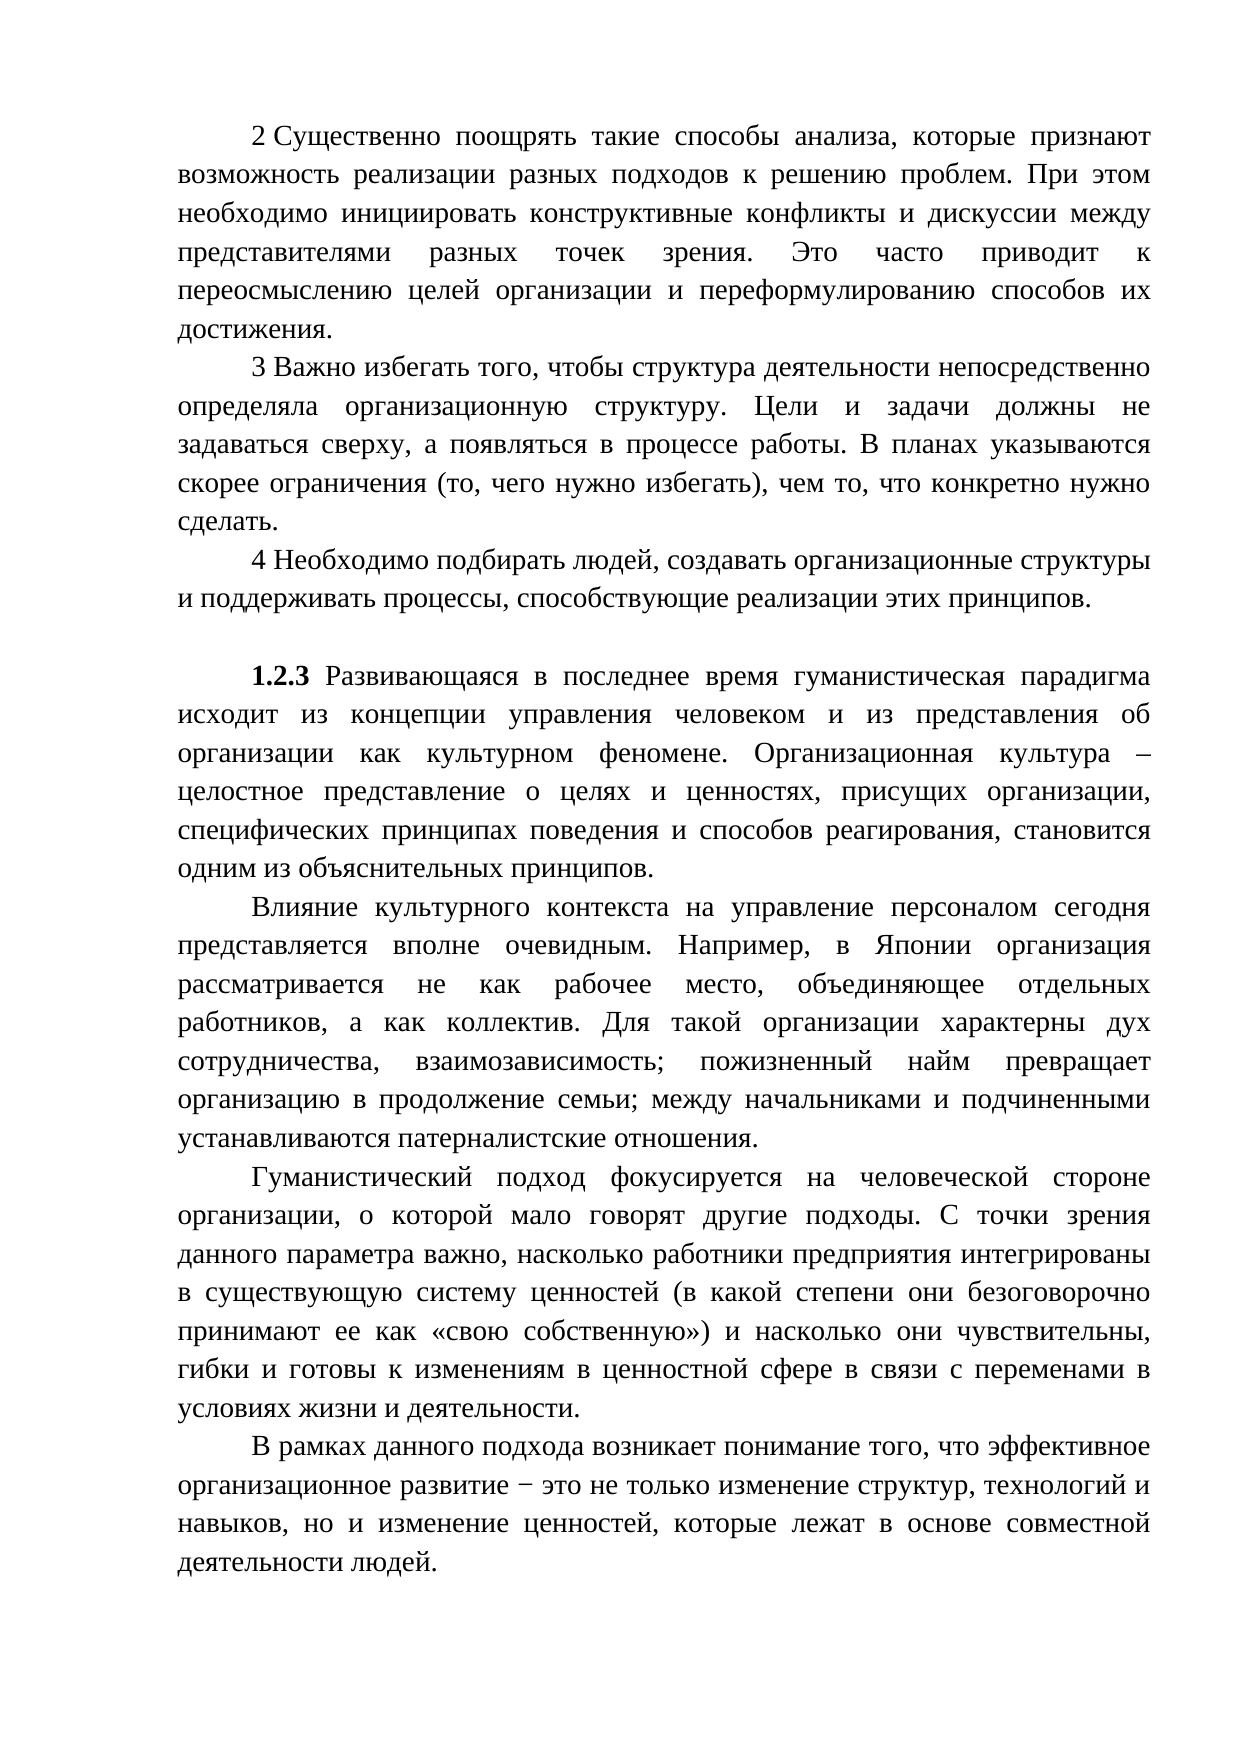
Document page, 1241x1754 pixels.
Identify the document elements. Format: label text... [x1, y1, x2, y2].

text Гуманистический подход фокусируется на человеческой стороне организации, о которой мало говорят другие подходы. С точки зрения данного параметра важно, насколько работники предприятия интегрированы в существующую систему ценностей (в какой степени они безоговорочно принимают ее как «свою собственную») и насколько они чувствительны, гибки и готовы к изменениям в ценностной сфере в связи с переменами в условиях жизни и деятельности. [177, 1159, 1152, 1423]
list Необходимо подбирать людей, создавать организационные структуры и поддерживать процессы, способствующие реализации этих принципов. [177, 542, 1152, 614]
text Влияние культурного контекста на управление персоналом сегодня представляется вполне очевидным. Например, в Японии организация рассматривается не как рабочее место, объединяющее отдельных работников, а как коллектив. Для такой организации характерны дух сотрудничества, взаимозависимость; пожизненный найм превращает организацию в продолжение семьи; между начальниками и подчиненными устанавливаются патерналистские отношения. [177, 889, 1152, 1154]
list Существенно поощрять такие способы анализа, которые признают возможность реализации разных подходов к решению проблем. При этом необходимо инициировать конструктивные конфликты и дискуссии между представителями разных точек зрения. Это часто приводит к переосмыслению целей организации и переформулированию способов их достижения. [177, 118, 1152, 344]
list Важно избегать того, чтобы структура деятельности непосредственно определяла организационную структуру. Цели и задачи должны не задаваться сверху, а появляться в процессе работы. В планах указываются скорее ограничения (то, чего нужно избегать), чем то, что конкретно нужно сделать. [177, 349, 1152, 537]
text В рамках данного подхода возникает понимание того, что эффективное организационное развитие − это не только изменение структур, технологий и навыков, но и изменение ценностей, которые лежат в основе совместной деятельности людей. [177, 1428, 1152, 1578]
list 1.2.3 Развивающаяся в последнее время гуманистическая парадигма исходит из концепции управления человеком и из представления об организации как культурном феномене. Организационная культура – целостное представление о целях и ценностях, присущих организации, специфических принципах поведения и способов реагирования, становится одним из объяснительных принципов. [177, 658, 1152, 884]
